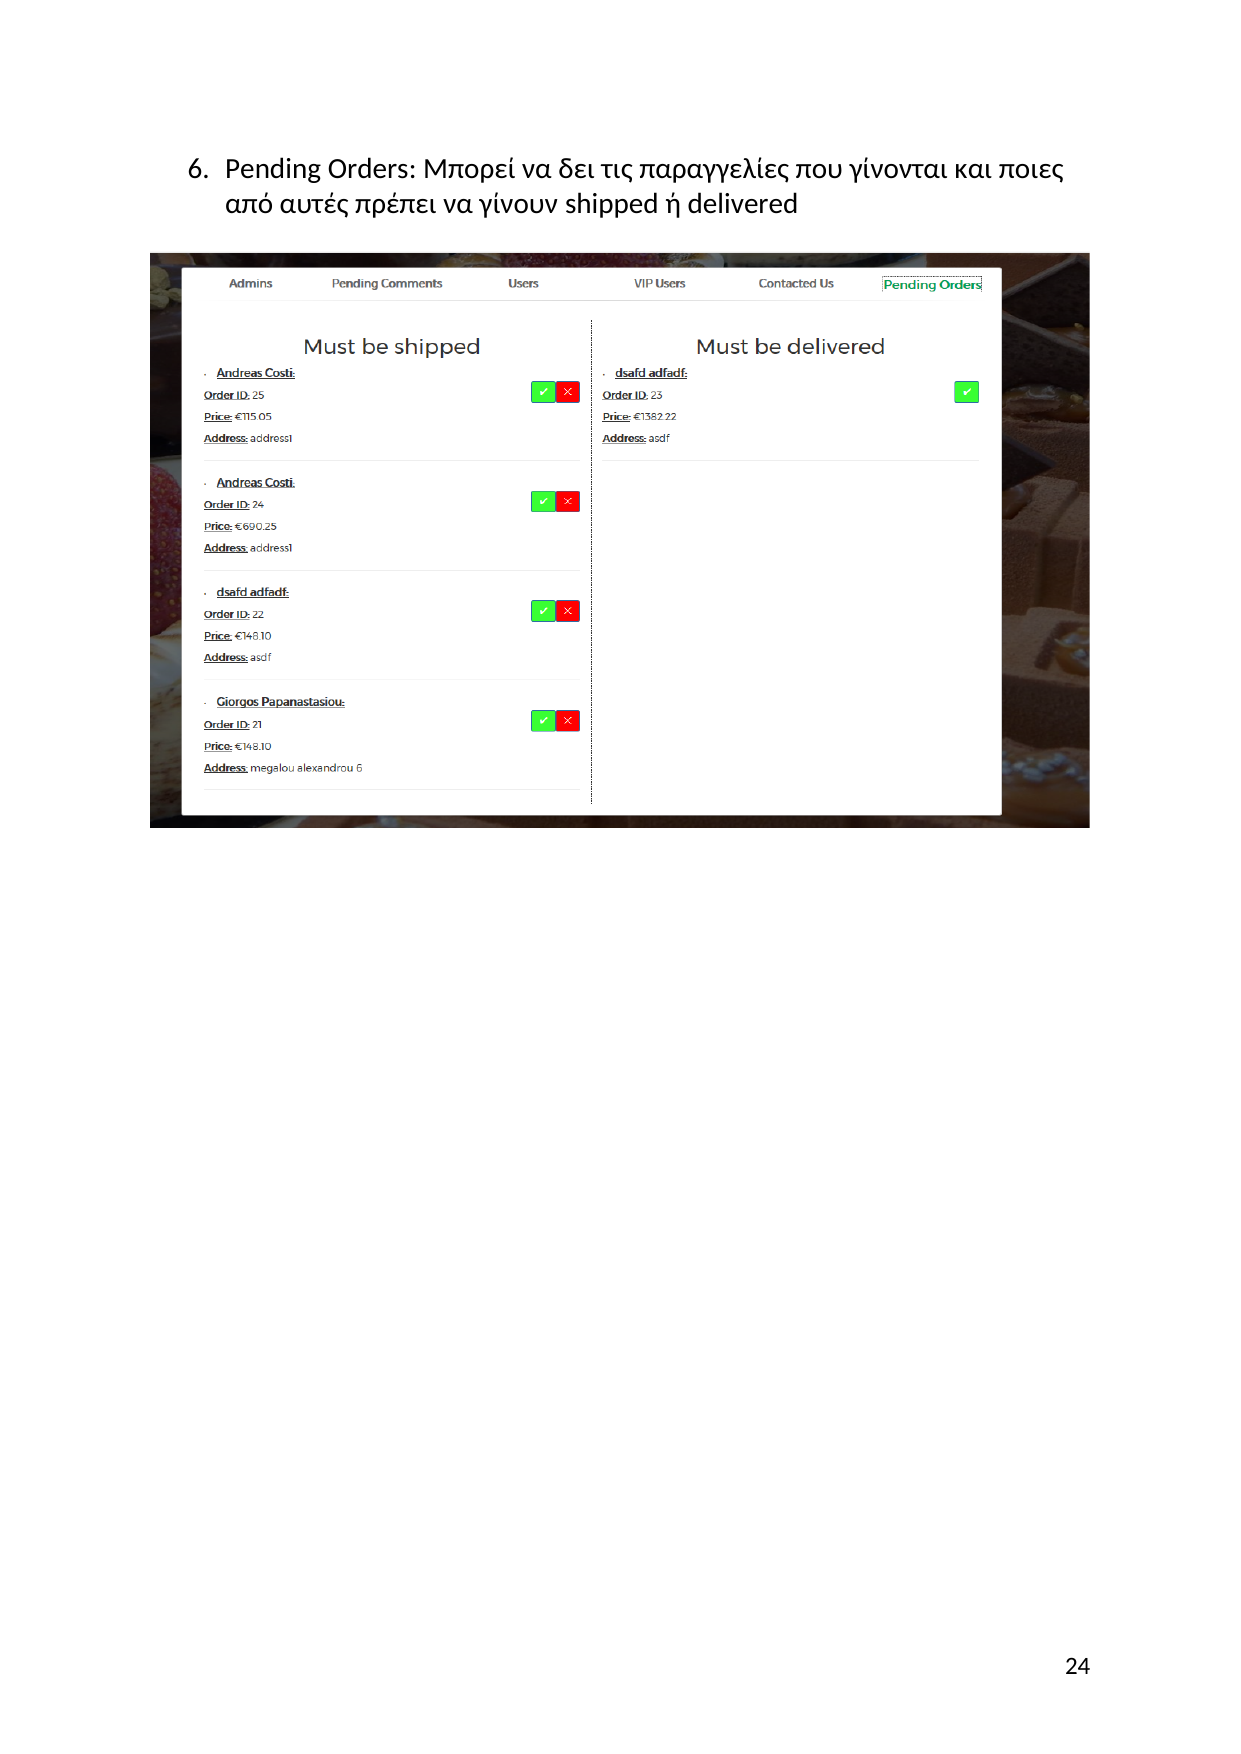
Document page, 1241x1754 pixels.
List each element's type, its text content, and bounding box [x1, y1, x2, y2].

picture [150, 251, 1090, 828]
list Pending Orders: Μπορεί να δει τις παραγγελίες που γίνονται και ποιες από αυτές πρέπει να γίνουν shipped ή delivered [187, 150, 1090, 221]
